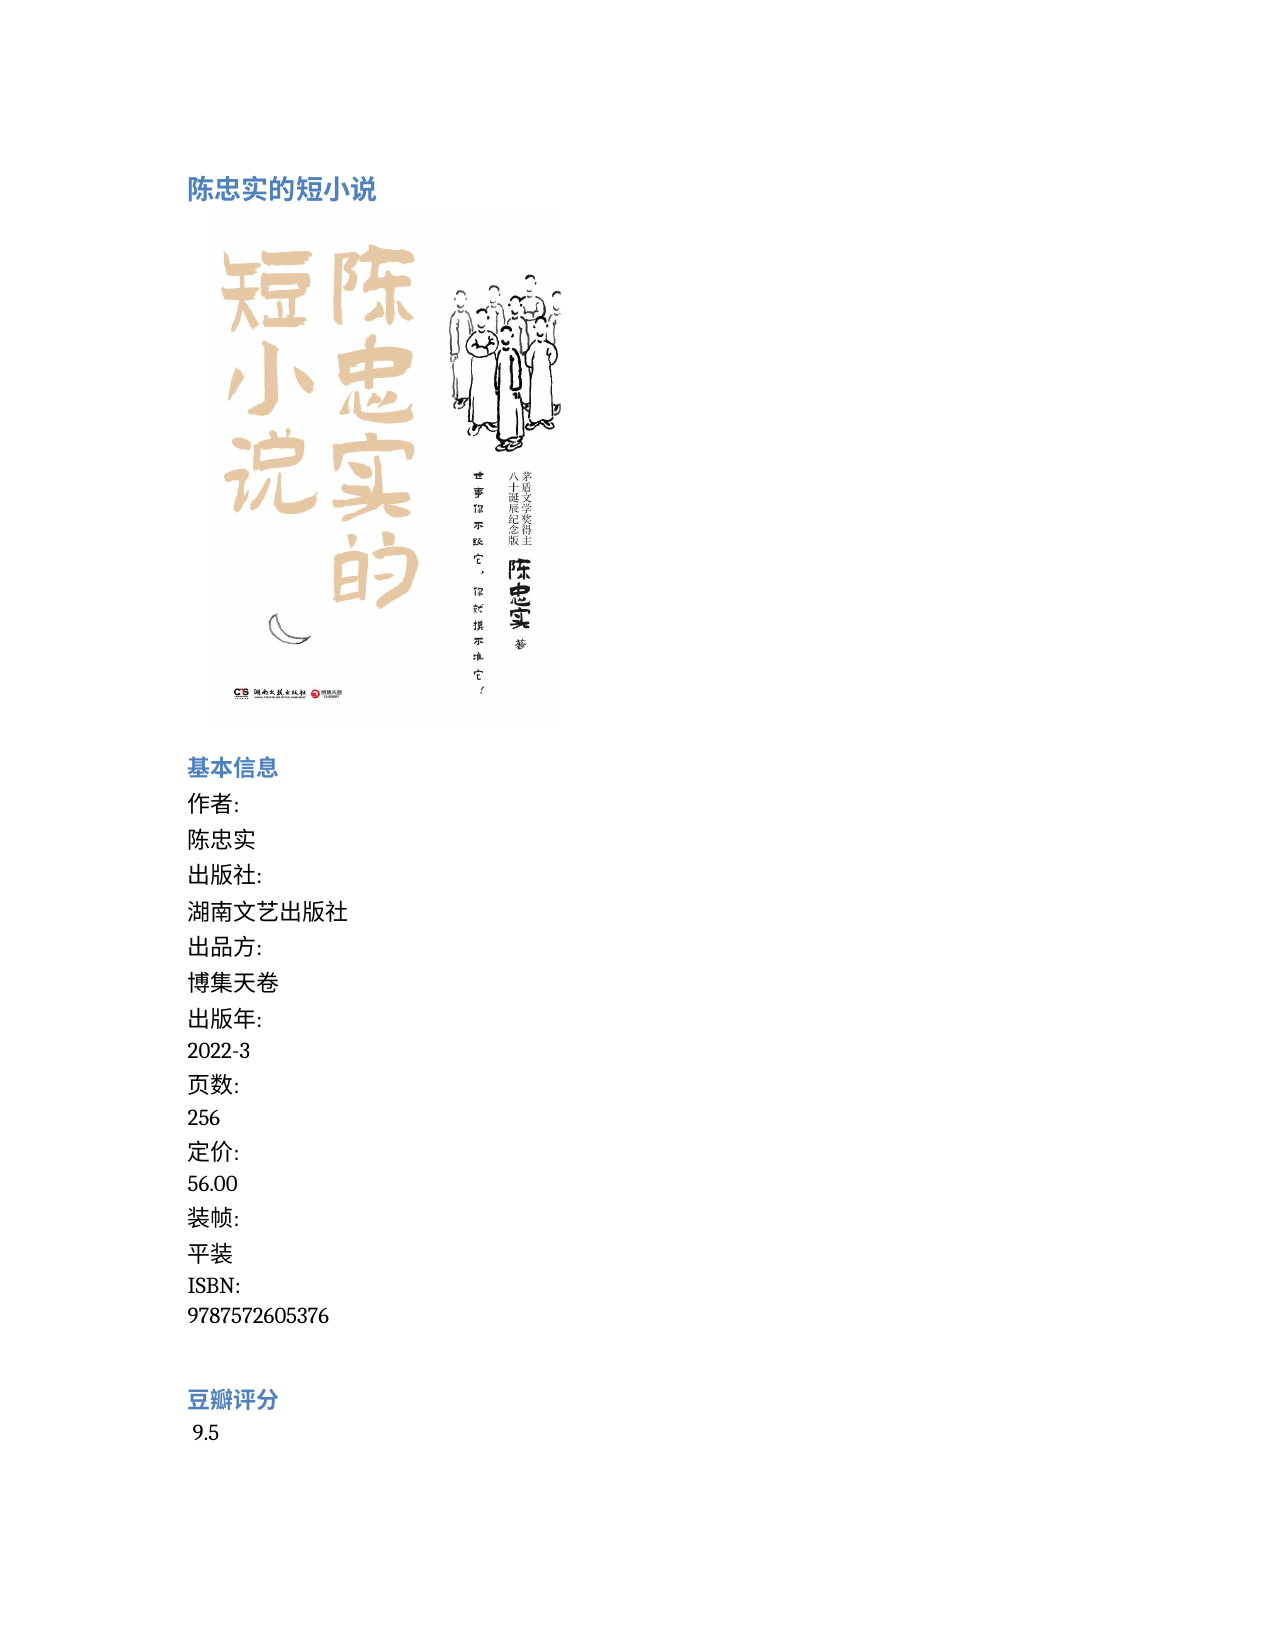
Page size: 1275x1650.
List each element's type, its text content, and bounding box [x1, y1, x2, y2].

text 9.5 [187, 1420, 1087, 1446]
subtitle 基本信息 [187, 752, 1087, 783]
text 作者: 陈忠实 出版社: 湖南文艺出版社 出品方: 博集天卷 出版年: 2022-3 页数: 256 定价: 56.00 装帧: 平装 ISBN: 9787572605376 [187, 788, 1087, 1359]
subtitle 豆瓣评分 [187, 1384, 1087, 1415]
subtitle 陈忠实的短小说 [187, 171, 1087, 208]
picture [206, 213, 561, 727]
